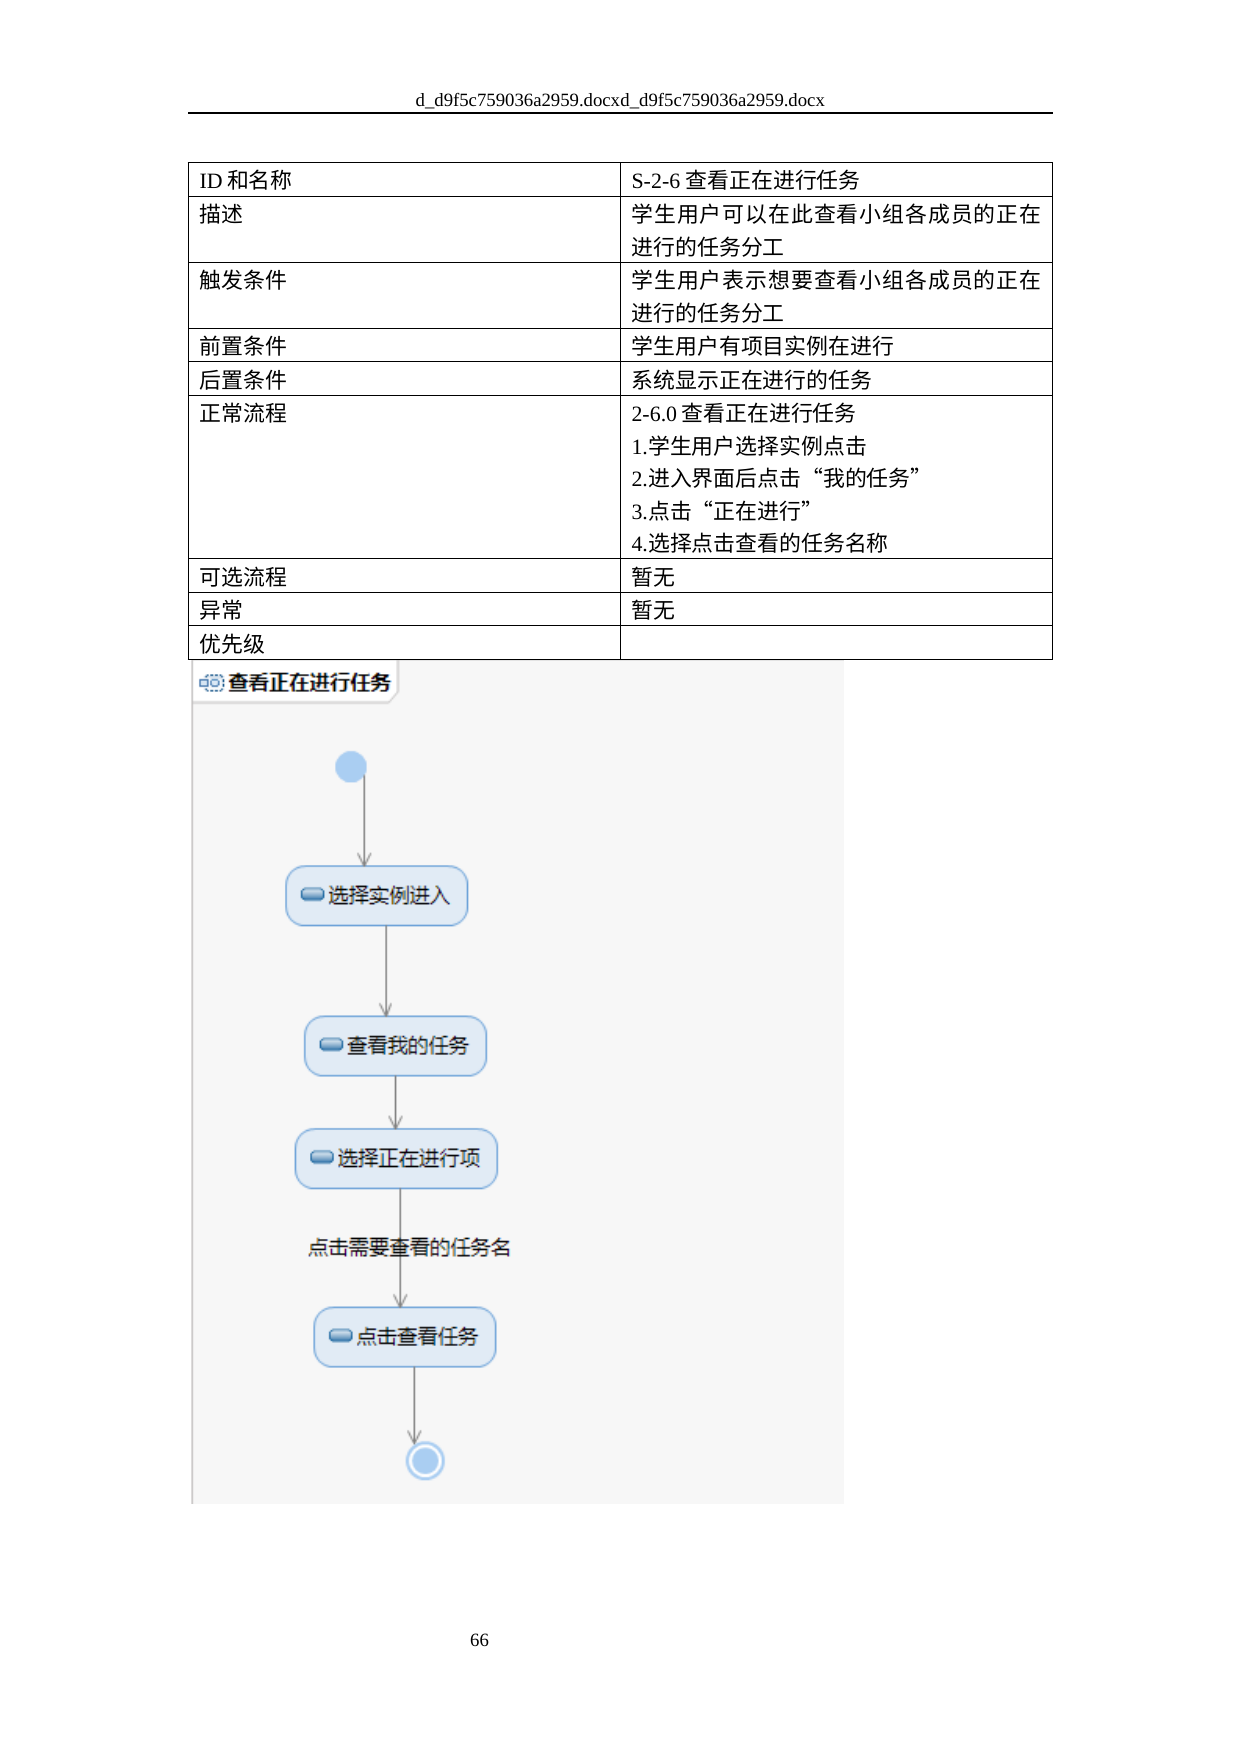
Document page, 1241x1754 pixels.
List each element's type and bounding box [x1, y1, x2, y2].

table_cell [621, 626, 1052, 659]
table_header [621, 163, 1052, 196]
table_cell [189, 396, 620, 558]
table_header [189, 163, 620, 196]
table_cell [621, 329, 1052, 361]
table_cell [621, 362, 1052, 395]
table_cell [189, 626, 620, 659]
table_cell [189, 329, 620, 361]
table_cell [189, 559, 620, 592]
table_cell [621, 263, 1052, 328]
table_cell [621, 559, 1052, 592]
picture [187, 660, 844, 1504]
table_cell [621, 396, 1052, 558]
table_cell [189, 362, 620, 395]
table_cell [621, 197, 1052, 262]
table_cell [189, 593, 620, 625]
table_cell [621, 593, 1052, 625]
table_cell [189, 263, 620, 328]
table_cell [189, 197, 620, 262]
